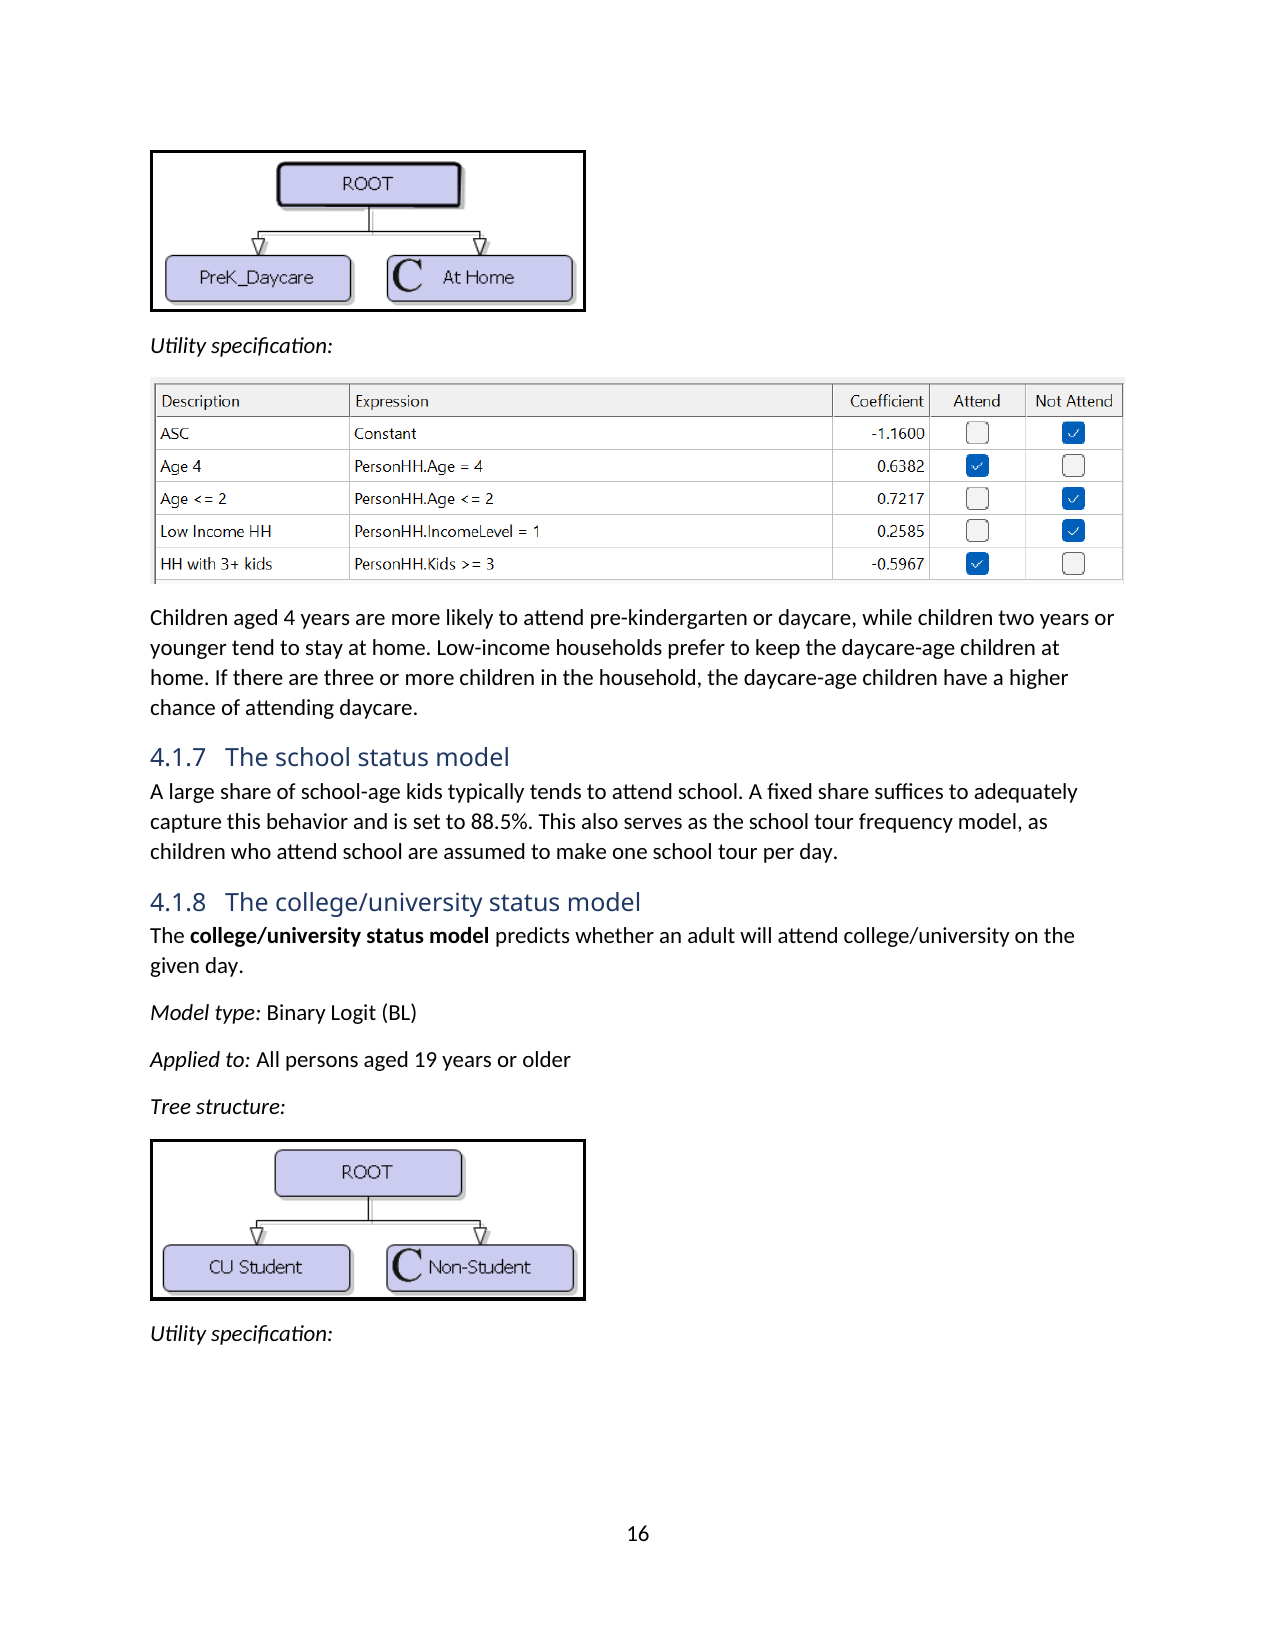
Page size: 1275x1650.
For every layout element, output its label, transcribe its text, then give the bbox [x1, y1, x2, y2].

text Applied to: All persons aged 19 years or older [150, 1045, 1125, 1073]
text Model type: Binary Logit (BL) [150, 998, 1125, 1026]
picture [153, 1142, 583, 1297]
text Tree structure: [150, 1092, 1125, 1120]
text A large share of school-age kids typically tends to attend school. A fixed share suffices to adequately capture this behavior and is set to 88.5%. This also serves as the school tour frequency model, as children who attend school are assumed to make one school tour per day. [150, 777, 1125, 865]
text Children aged 4 years are more likely to attend pre-kindergarten or daycare, while children two years or younger tend to stay at home. Low-income households prefer to keep the daycare-age children at home. If there are three or more children in the household, the daycare-age children have a higher chance of attending daycare. [150, 603, 1125, 721]
subtitle The school status model [150, 740, 1125, 774]
text Utility specification: [150, 331, 1125, 359]
picture [153, 153, 583, 309]
text The college/university status model predicts whether an adult will attend college/university on the given day. [150, 921, 1125, 979]
text Utility specification: [150, 1319, 1125, 1347]
subtitle The college/university status model [150, 884, 1125, 918]
picture [150, 377, 1125, 584]
